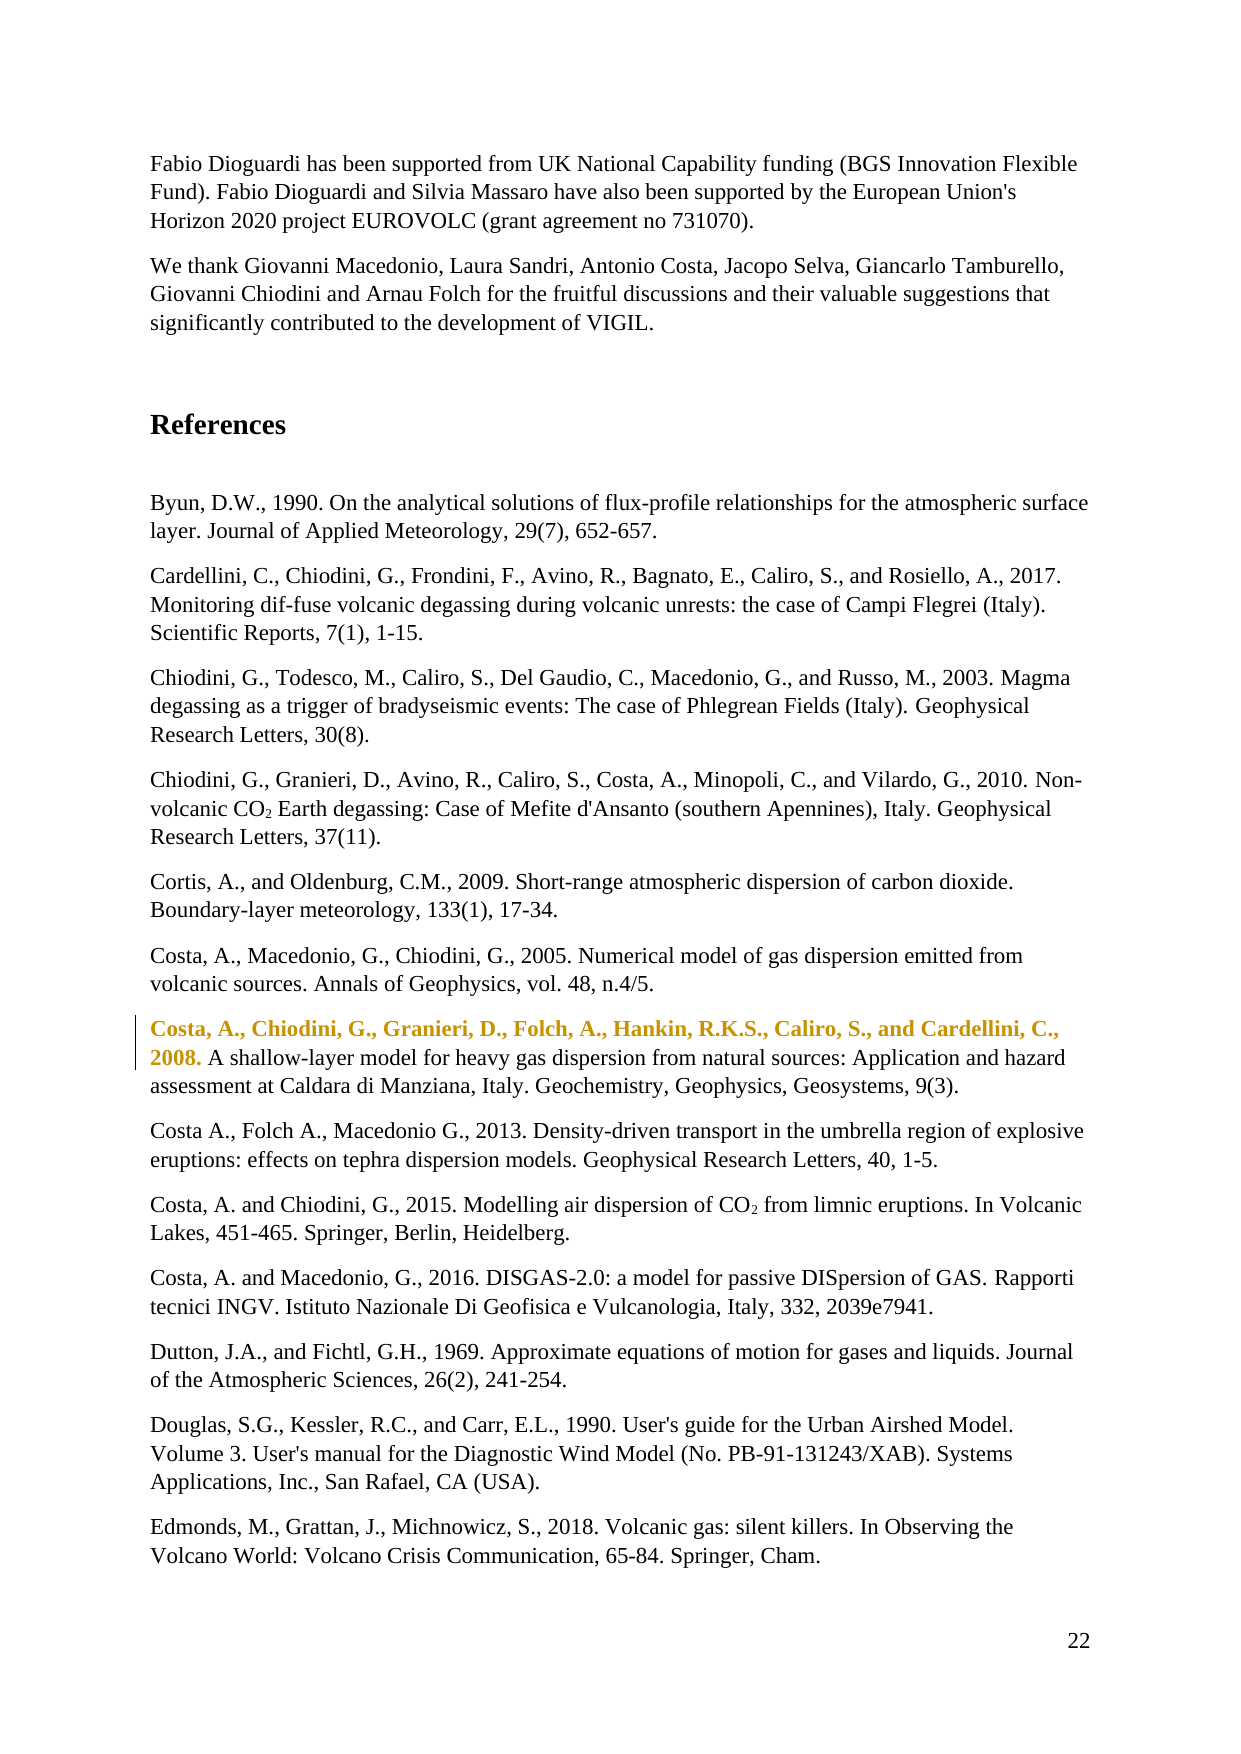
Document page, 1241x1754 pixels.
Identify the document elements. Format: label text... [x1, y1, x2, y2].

text Costa, A. and Macedonio, G., 2016. DISGAS-2.0: a model for passive DISpersion of GAS. Rapporti tecnici INGV. Istituto Nazionale Di Geofisica e Vulcanologia, Italy, 332, 2039e7941. [150, 1264, 1090, 1319]
text Costa, A., Chiodini, G., Granieri, D., Folch, A., Hankin, R.K.S., Caliro, S., and Cardellini, C., 2008. A shallow‐layer model for heavy gas dispersion from natural sources: Application and hazard assessment at Caldara di Manziana, Italy. Geochemistry, Geophysics, Geosystems, 9(3). [150, 1015, 1090, 1098]
text Costa A., Folch A., Macedonio G., 2013. Density-driven transport in the umbrella region of explosive eruptions: effects on tephra dispersion models. Geophysical Research Letters, 40, 1-5. [150, 1117, 1090, 1172]
text Chiodini, G., Todesco, M., Caliro, S., Del Gaudio, C., Macedonio, G., and Russo, M., 2003. Magma degassing as a trigger of bradyseismic events: The case of Phlegrean Fields (Italy). Geophysical Research Letters, 30(8). [150, 664, 1090, 747]
text Cardellini, C., Chiodini, G., Frondini, F., Avino, R., Bagnato, E., Caliro, S., and Rosiello, A., 2017. Monitoring dif-fuse volcanic degassing during volcanic unrests: the case of Campi Flegrei (Italy). Scientific Reports, 7(1), 1-15. [150, 562, 1090, 645]
text Edmonds, M., Grattan, J., Michnowicz, S., 2018. Volcanic gas: silent killers. In Observing the Volcano World: Volcano Crisis Communication, 65-84. Springer, Cham. [150, 1513, 1090, 1568]
text Costa, A., Macedonio, G., Chiodini, G., 2005. Numerical model of gas dispersion emitted from volcanic sources. Annals of Geophysics, vol. 48, n.4/5. [150, 942, 1090, 996]
text Chiodini, G., Granieri, D., Avino, R., Caliro, S., Costa, A., Minopoli, C., and Vilardo, G., 2010. Non‐volcanic CO2 Earth degassing: Case of Mefite d'Ansanto (southern Apennines), Italy. Geophysical Research Letters, 37(11). [150, 766, 1090, 849]
text We thank Giovanni Macedonio, Laura Sandri, Antonio Costa, Jacopo Selva, Giancarlo Tamburello, Giovanni Chiodini and Arnau Folch for the fruitful discussions and their valuable suggestions that significantly contributed to the development of VIGIL. [150, 252, 1090, 335]
subtitle References [150, 407, 1090, 441]
text Cortis, A., and Oldenburg, C.M., 2009. Short-range atmospheric dispersion of carbon dioxide. Boundary-layer meteorology, 133(1), 17-34. [150, 868, 1090, 923]
text Fabio Dioguardi has been supported from UK National Capability funding (BGS Innovation Flexible Fund). Fabio Dioguardi and Silvia Massaro have also been supported by the European Union's Horizon 2020 project EUROVOLC (grant agreement no 731070). [150, 150, 1090, 233]
text Dutton, J.A., and Fichtl, G.H., 1969. Approximate equations of motion for gases and liquids. Journal of the Atmospheric Sciences, 26(2), 241-254. [150, 1338, 1090, 1393]
text Byun, D.W., 1990. On the analytical solutions of flux-profile relationships for the atmospheric surface layer. Journal of Applied Meteorology, 29(7), 652-657. [150, 489, 1090, 543]
text Douglas, S.G., Kessler, R.C., and Carr, E.L., 1990. User's guide for the Urban Airshed Model. Volume 3. User's manual for the Diagnostic Wind Model (No. PB-91-131243/XAB). Systems Applications, Inc., San Rafael, CA (USA). [150, 1411, 1090, 1494]
text Costa, A. and Chiodini, G., 2015. Modelling air dispersion of CO2 from limnic eruptions. In Volcanic Lakes, 451-465. Springer, Berlin, Heidelberg. [150, 1191, 1090, 1246]
